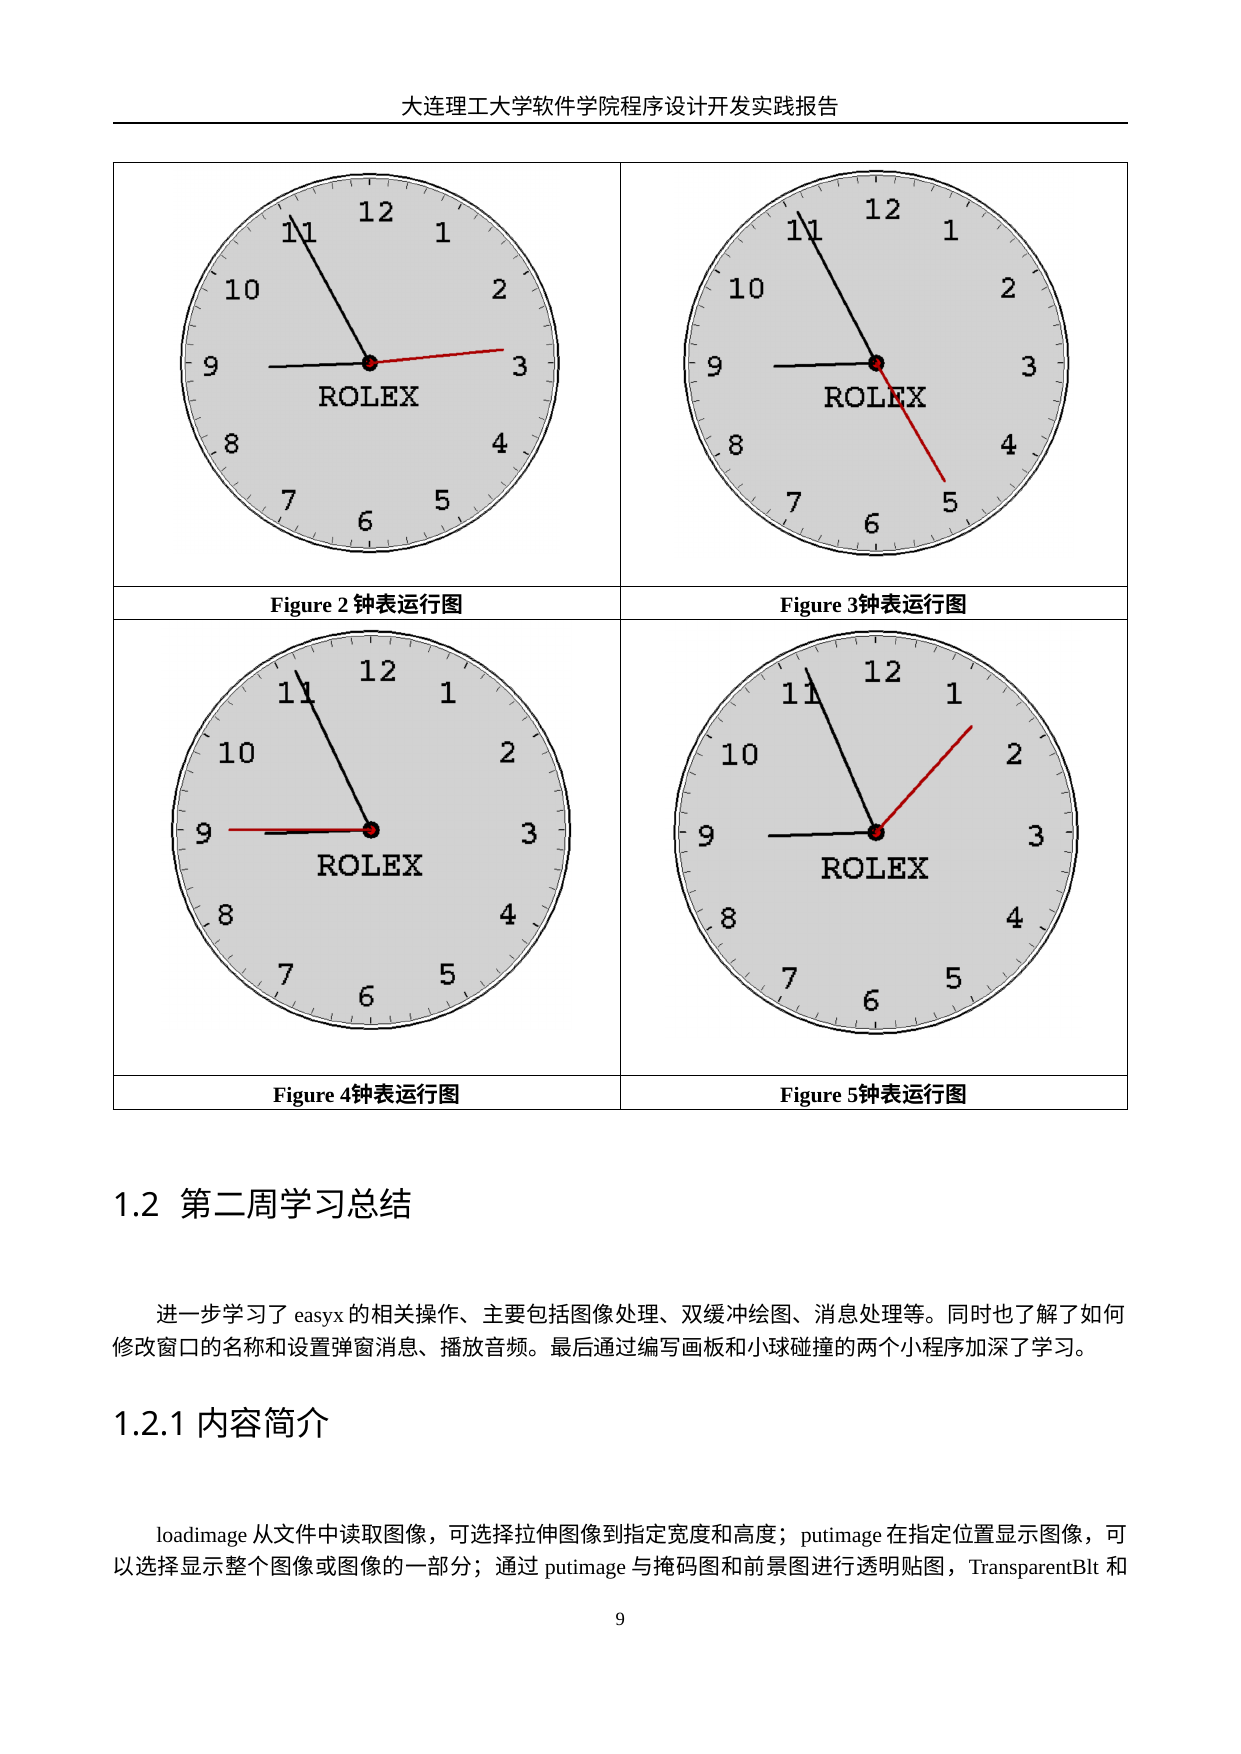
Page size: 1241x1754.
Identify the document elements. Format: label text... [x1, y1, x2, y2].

table_header [114, 163, 620, 586]
table_cell Figure 3钟表运行图 [621, 587, 1127, 619]
picture [673, 163, 1074, 558]
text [112, 1516, 1128, 1581]
picture [664, 620, 1083, 1038]
subtitle 第二周学习总结 [112, 1169, 1128, 1234]
table_cell Figure 5钟表运行图 [621, 1076, 1127, 1109]
table_cell Figure 4钟表运行图 [114, 1076, 620, 1109]
table_cell [621, 620, 1127, 1075]
picture [161, 620, 572, 1030]
subtitle 1.2.1 内容简介 [112, 1389, 1128, 1454]
table_header [621, 163, 1127, 586]
picture [173, 163, 560, 554]
text 进一步学习了easyx的相关操作、主要包括图像处理、双缓冲绘图、消息处理等。同时也了解了如何修改窗口的名称和设置弹窗消息、播放音频。最后通过编写画板和小球碰撞的两个小程序加深了学习。 [112, 1297, 1128, 1362]
table_cell [114, 620, 620, 1075]
table_cell Figure 2 钟表运行图 [114, 587, 620, 619]
